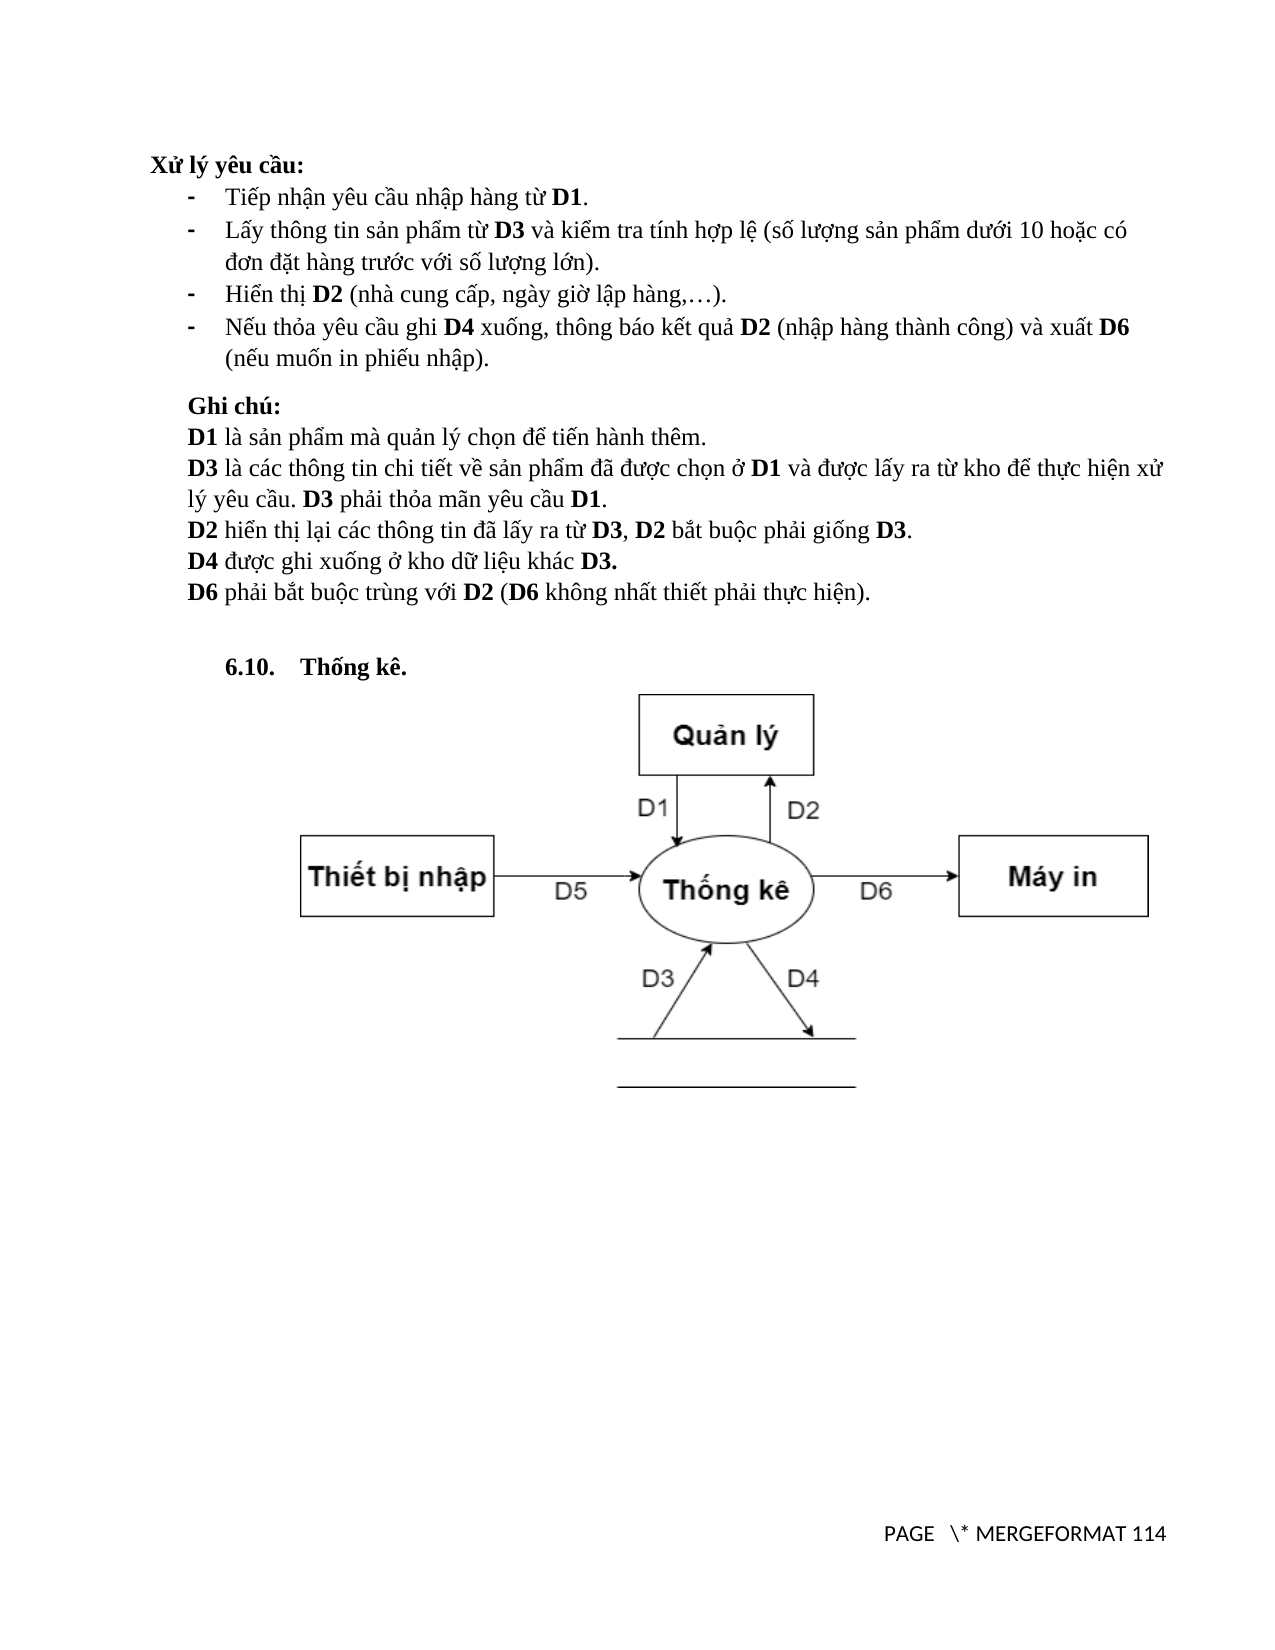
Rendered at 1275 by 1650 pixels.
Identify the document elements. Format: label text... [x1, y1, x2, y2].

list Tiếp nhận yêu cầu nhập hàng từ D1. [187, 181, 1167, 212]
list Hiển thị D2 (nhà cung cấp, ngày giờ lập hàng,…). [187, 278, 1167, 308]
picture [300, 694, 1149, 1088]
text Ghi chú: [187, 391, 1167, 420]
list Nếu thỏa yêu cầu ghi D4 xuống, thông báo kết quả D2 (nhập hàng thành công) và xuất D6 (nếu muốn in phiếu nhập). [187, 311, 1167, 372]
list D3 là các thông tin chi tiết về sản phẩm đã được chọn ở D1 và được lấy ra từ kho để thực hiện xử lý yêu cầu. D3 phải thỏa mãn yêu cầu D1. [187, 453, 1167, 513]
text Xử lý yêu cầu: [150, 150, 1167, 179]
list D1 là sản phẩm mà quản lý chọn để tiến hành thêm. [187, 422, 1167, 451]
list Lấy thông tin sản phẩm từ D3 và kiểm tra tính hợp lệ (số lượng sản phẩm dưới 10 hoặc có đơn đặt hàng trước với số lượng lớn). [187, 214, 1167, 276]
list D2 hiển thị lại các thông tin đã lấy ra từ D3, D2 bắt buộc phải giống D3. [187, 515, 1167, 544]
list D4 được ghi xuống ở kho dữ liệu khác D3. [187, 546, 1167, 575]
list Thống kê. [225, 652, 1167, 680]
list D6 phải bắt buộc trùng với D2 (D6 không nhất thiết phải thực hiện). [187, 577, 1167, 606]
